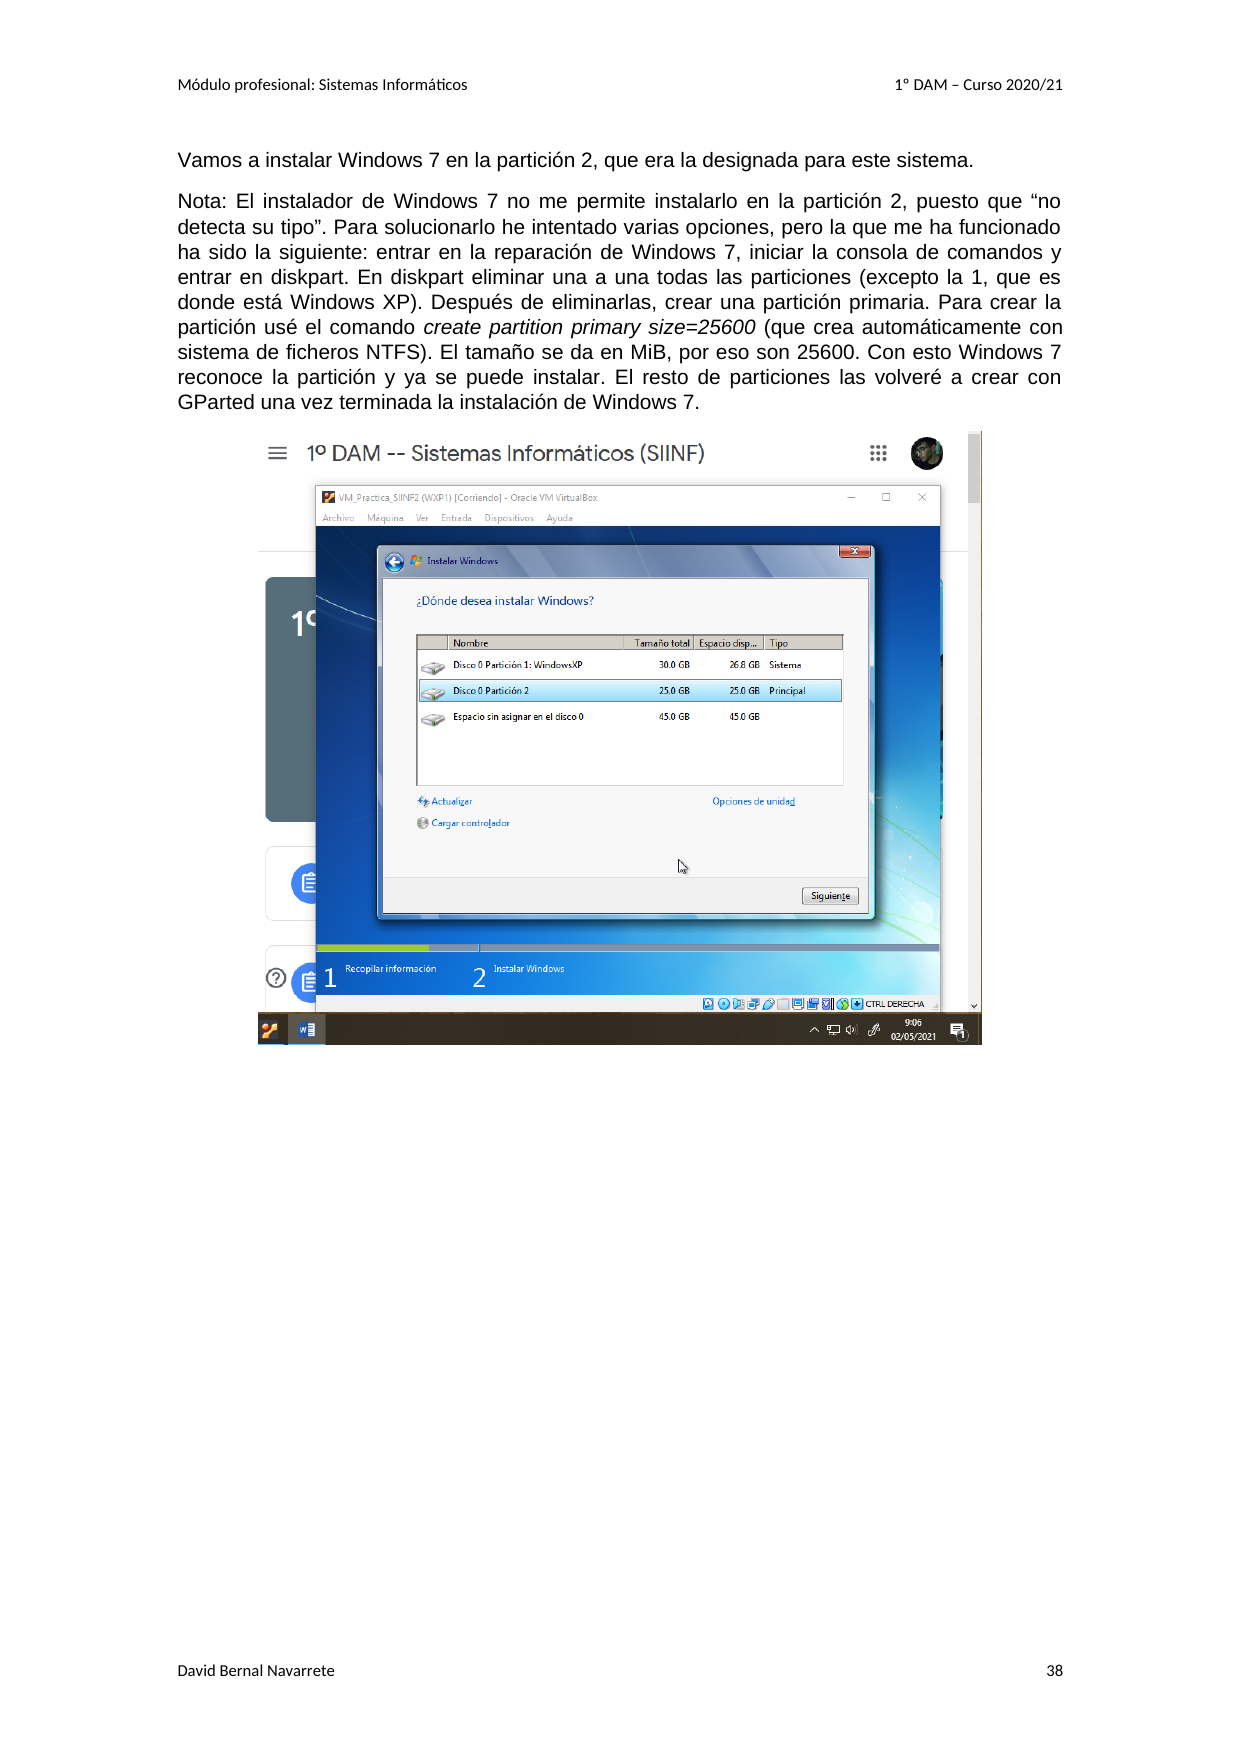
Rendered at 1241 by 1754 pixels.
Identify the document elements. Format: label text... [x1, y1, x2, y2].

text Nota: El instalador de Windows 7 no me permite instalarlo en la partición 2, puesto que “no detecta su tipo”. Para solucionarlo he intentado varias opciones, pero la que me ha funcionado ha sido la siguiente: entrar en la reparación de Windows 7, iniciar la consola de comandos y entrar en diskpart. En diskpart eliminar una a una todas las particiones (excepto la 1, que es donde está Windows XP). Después de eliminarlas, crear una partición primaria. Para crear la partición usé el comando create partition primary size=25600 (que crea automáticamente con sistema de ficheros NTFS). El tamaño se da en MiB, por eso son 25600. Con esto Windows 7 reconoce la partición y ya se puede instalar. El resto de particiones las volveré a crear con GParted una vez terminada la instalación de Windows 7. [177, 189, 1063, 414]
picture [258, 431, 982, 1045]
text Vamos a instalar Windows 7 en la partición 2, que era la designada para este sistema. [177, 148, 1063, 172]
